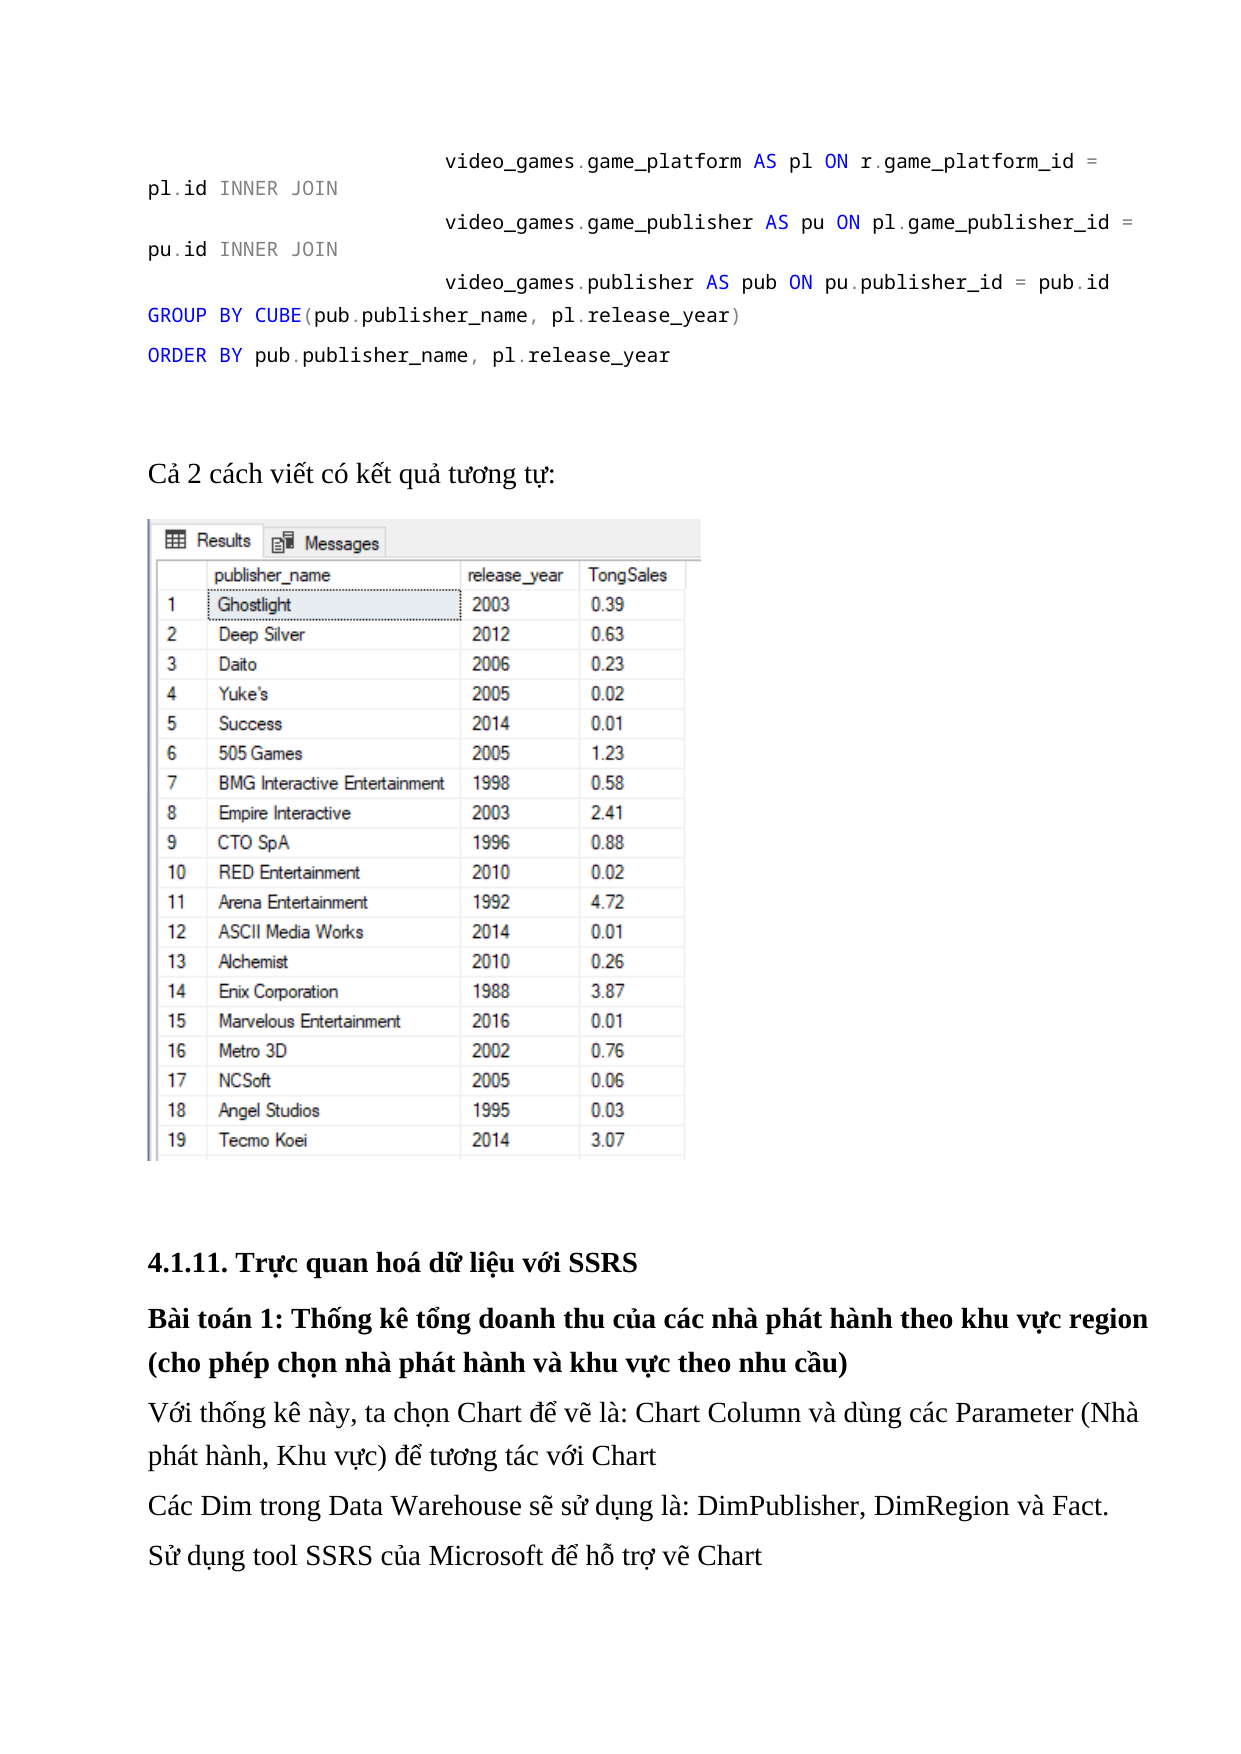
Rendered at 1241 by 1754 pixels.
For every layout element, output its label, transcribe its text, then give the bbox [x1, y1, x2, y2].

text Sử dụng tool SSRS của Microsoft để hỗ trợ vẽ Chart [148, 1538, 1162, 1571]
text ORDER BY pub.publisher_name, pl.release_year [148, 341, 1162, 368]
text video_games.game_platform AS pl ON r.game_platform_id = pl.id INNER JOIN [148, 148, 1162, 202]
text video_games.game_publisher AS pu ON pl.game_publisher_id = pu.id INNER JOIN [148, 208, 1162, 262]
text Trực quan hoá dữ liệu với SSRS [148, 1245, 1162, 1279]
text Cả 2 cách viết có kết quả tương tự: [148, 457, 1162, 490]
text Với thống kê này, ta chọn Chart để vẽ là: Chart Column và dùng các Parameter (Nhà phát hành, Khu vực) để tương tác với Chart [148, 1395, 1162, 1472]
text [148, 268, 1162, 295]
text Các Dim trong Data Warehouse sẽ sử dụng là: DimPublisher, DimRegion và Fact. [148, 1488, 1162, 1522]
text Bài toán 1: Thống kê tổng doanh thu của các nhà phát hành theo khu vực region (cho phép chọn nhà phát hành và khu vực theo nhu cầu) [148, 1301, 1162, 1378]
text GROUP BY CUBE(pub.publisher_name, pl.release_year) [148, 301, 1162, 328]
picture [147, 519, 701, 1161]
